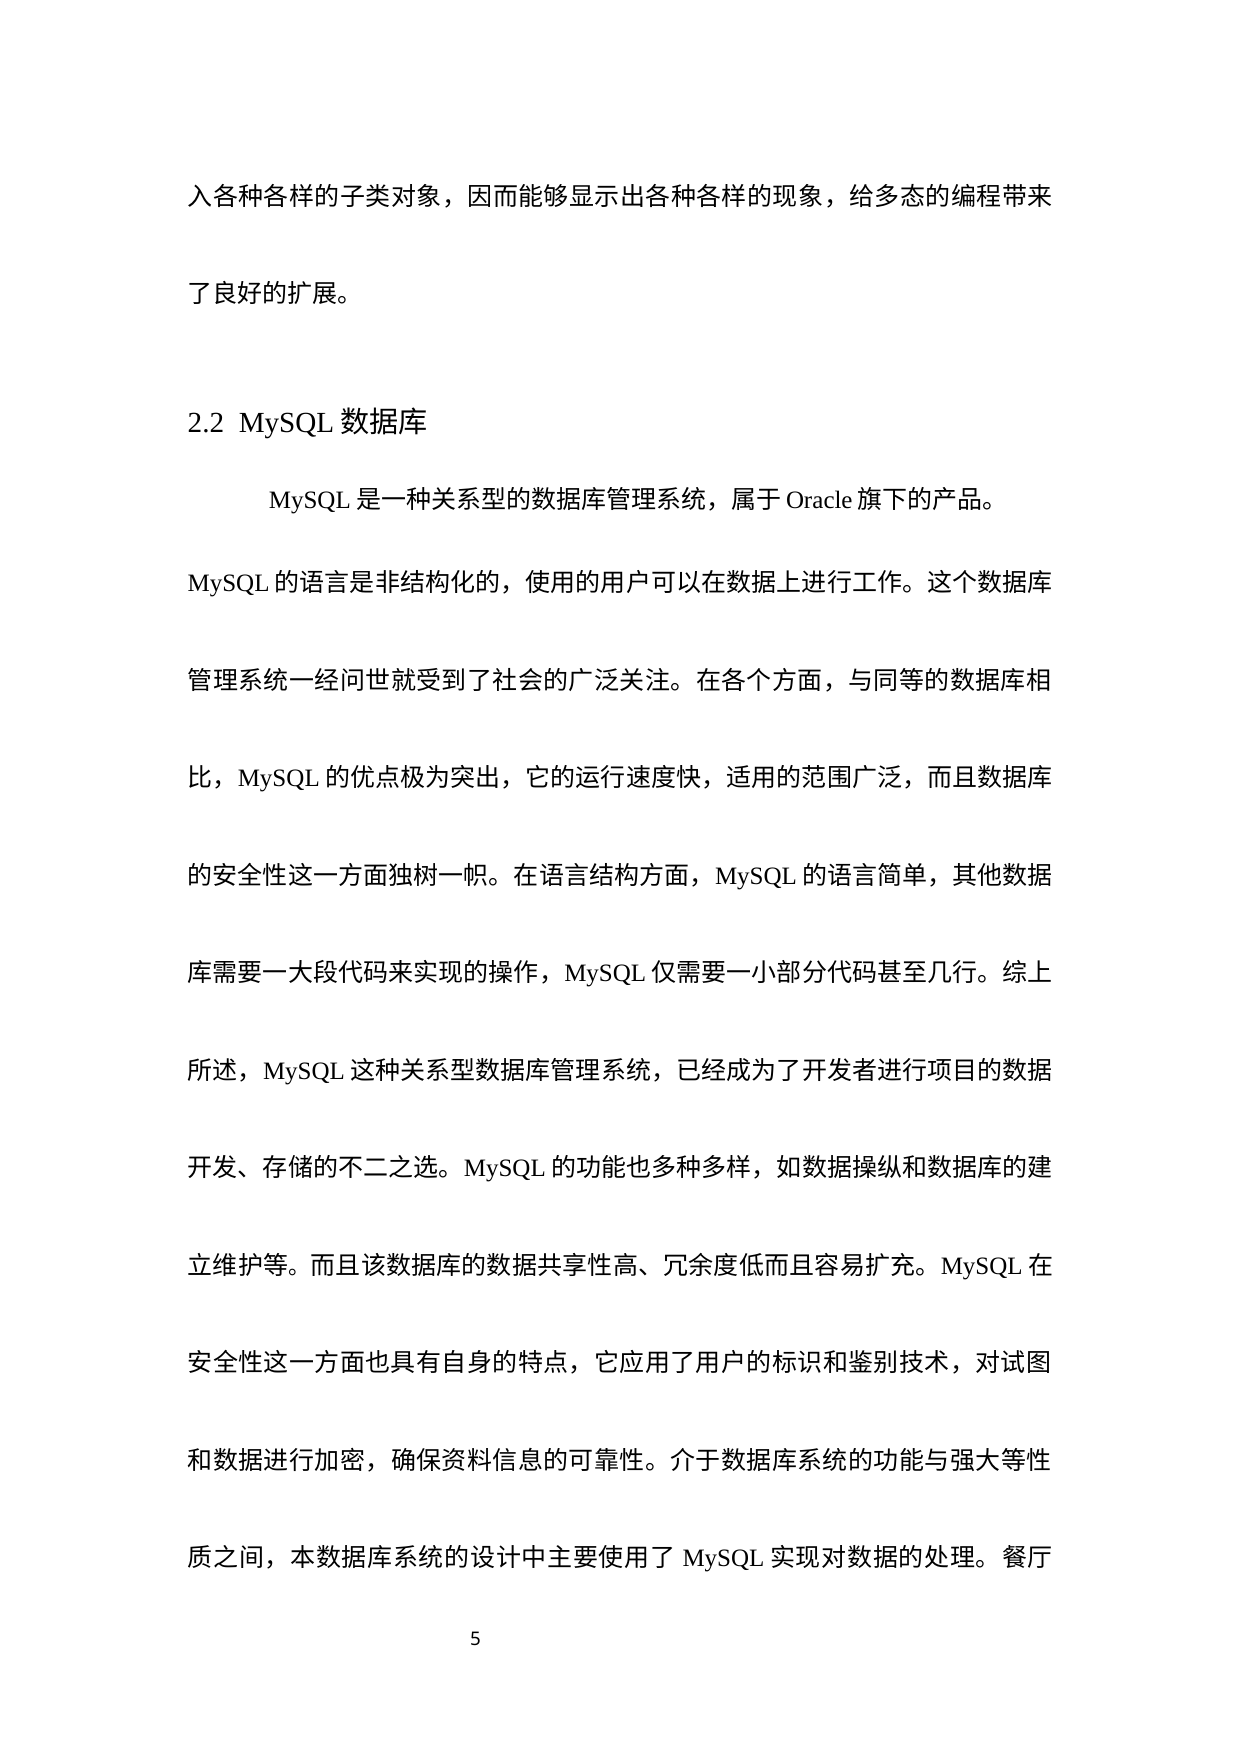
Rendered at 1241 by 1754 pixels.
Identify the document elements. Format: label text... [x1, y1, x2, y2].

text MySQL是一种关系型的数据库管理系统，属于Oracle旗下的产品。 [231, 465, 1053, 530]
subtitle 2.2 MySQL数据库 [187, 388, 1053, 453]
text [187, 162, 1053, 324]
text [187, 548, 1053, 1588]
